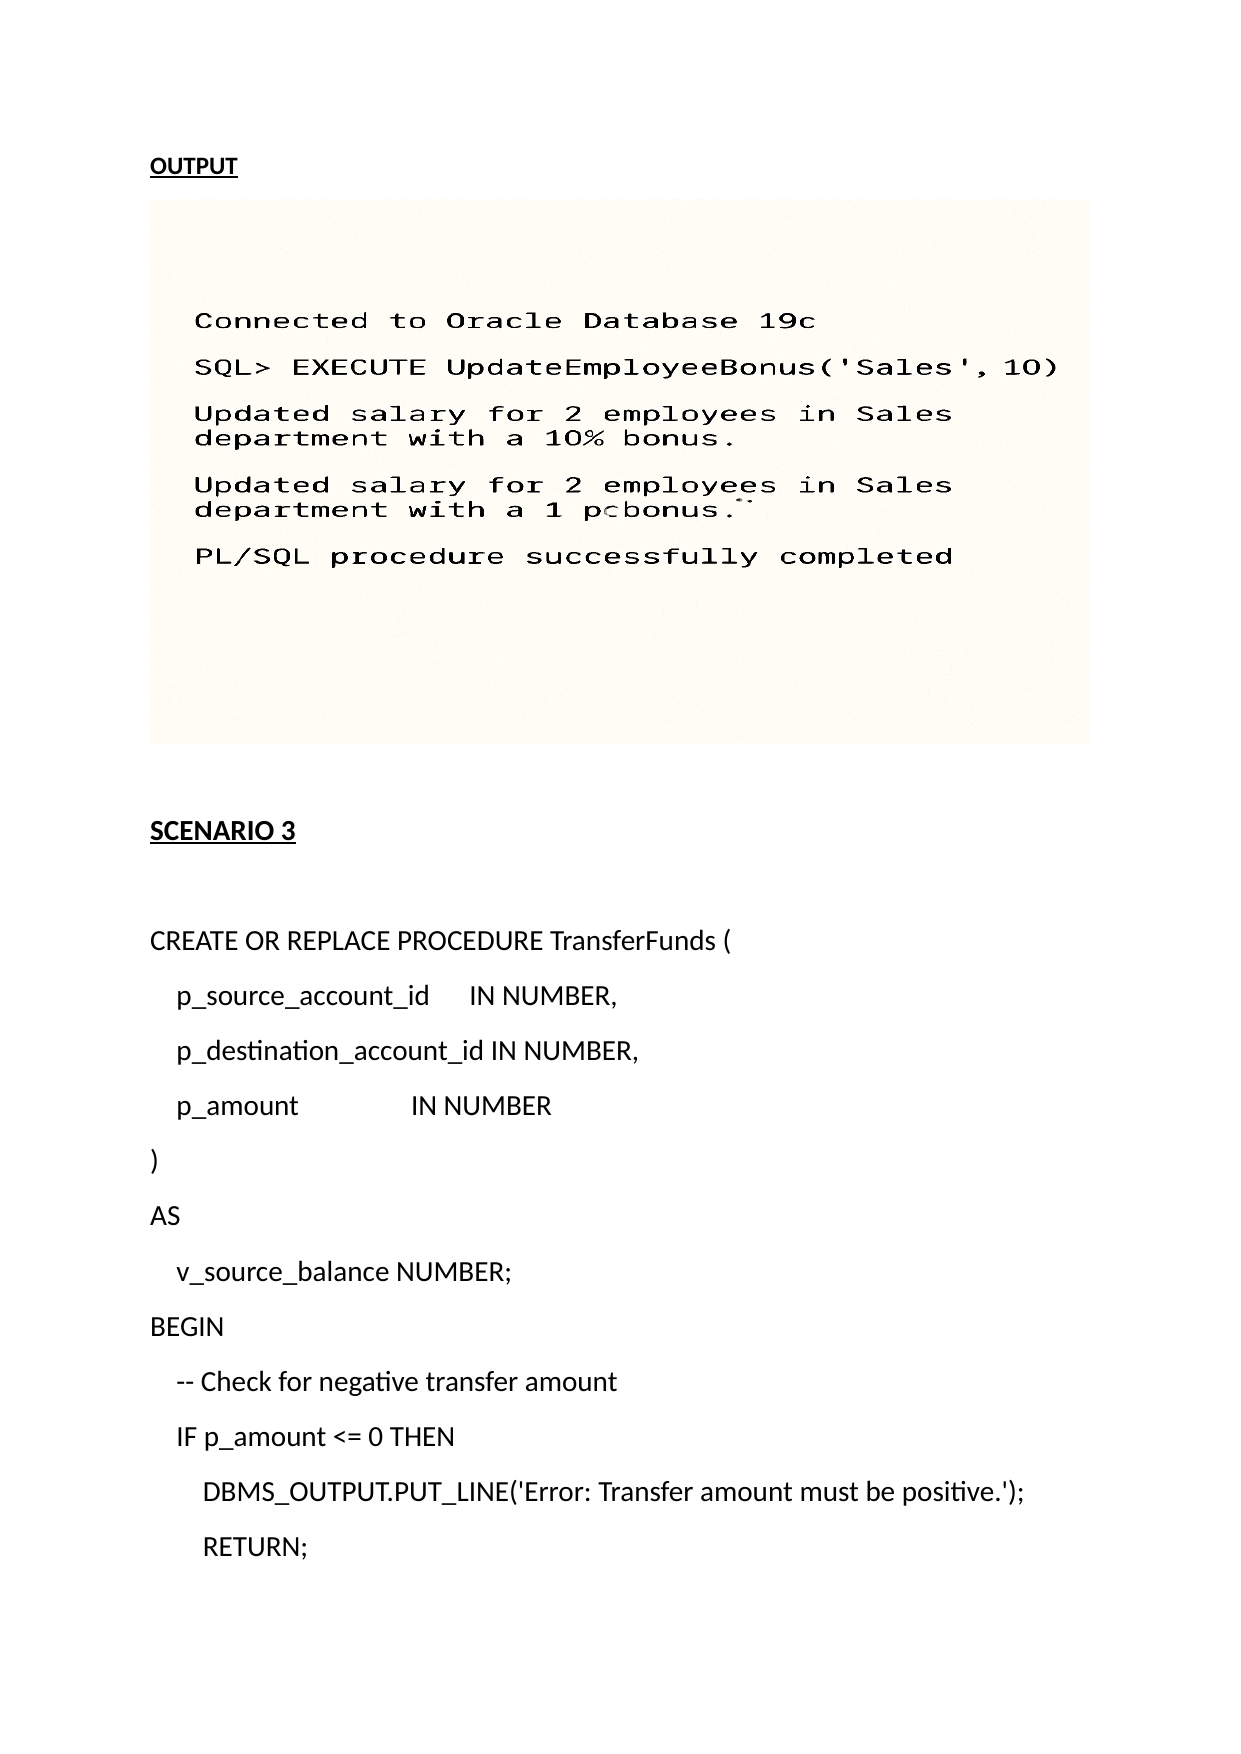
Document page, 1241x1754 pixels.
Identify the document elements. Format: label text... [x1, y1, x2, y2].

text p_destination_account_id IN NUMBER, [150, 1032, 1090, 1068]
text AS [150, 1197, 1090, 1233]
text IF p_amount <= 0 THEN [150, 1418, 1090, 1453]
text p_amount IN NUMBER [150, 1087, 1090, 1123]
text DBMS_OUTPUT.PUT_LINE('Error: Transfer amount must be positive.'); [150, 1473, 1090, 1509]
text v_source_balance NUMBER; [150, 1253, 1090, 1288]
text ) [150, 1142, 1090, 1178]
text -- Check for negative transfer amount [150, 1363, 1090, 1398]
text OUTPUT [150, 150, 1090, 181]
text SCENARIO 3 [150, 812, 1090, 847]
picture [150, 199, 1091, 744]
text RETURN; [150, 1528, 1090, 1564]
text p_source_account_id IN NUMBER, [150, 977, 1090, 1013]
text BEGIN [150, 1308, 1090, 1343]
text CREATE OR REPLACE PROCEDURE TransferFunds ( [150, 922, 1090, 958]
